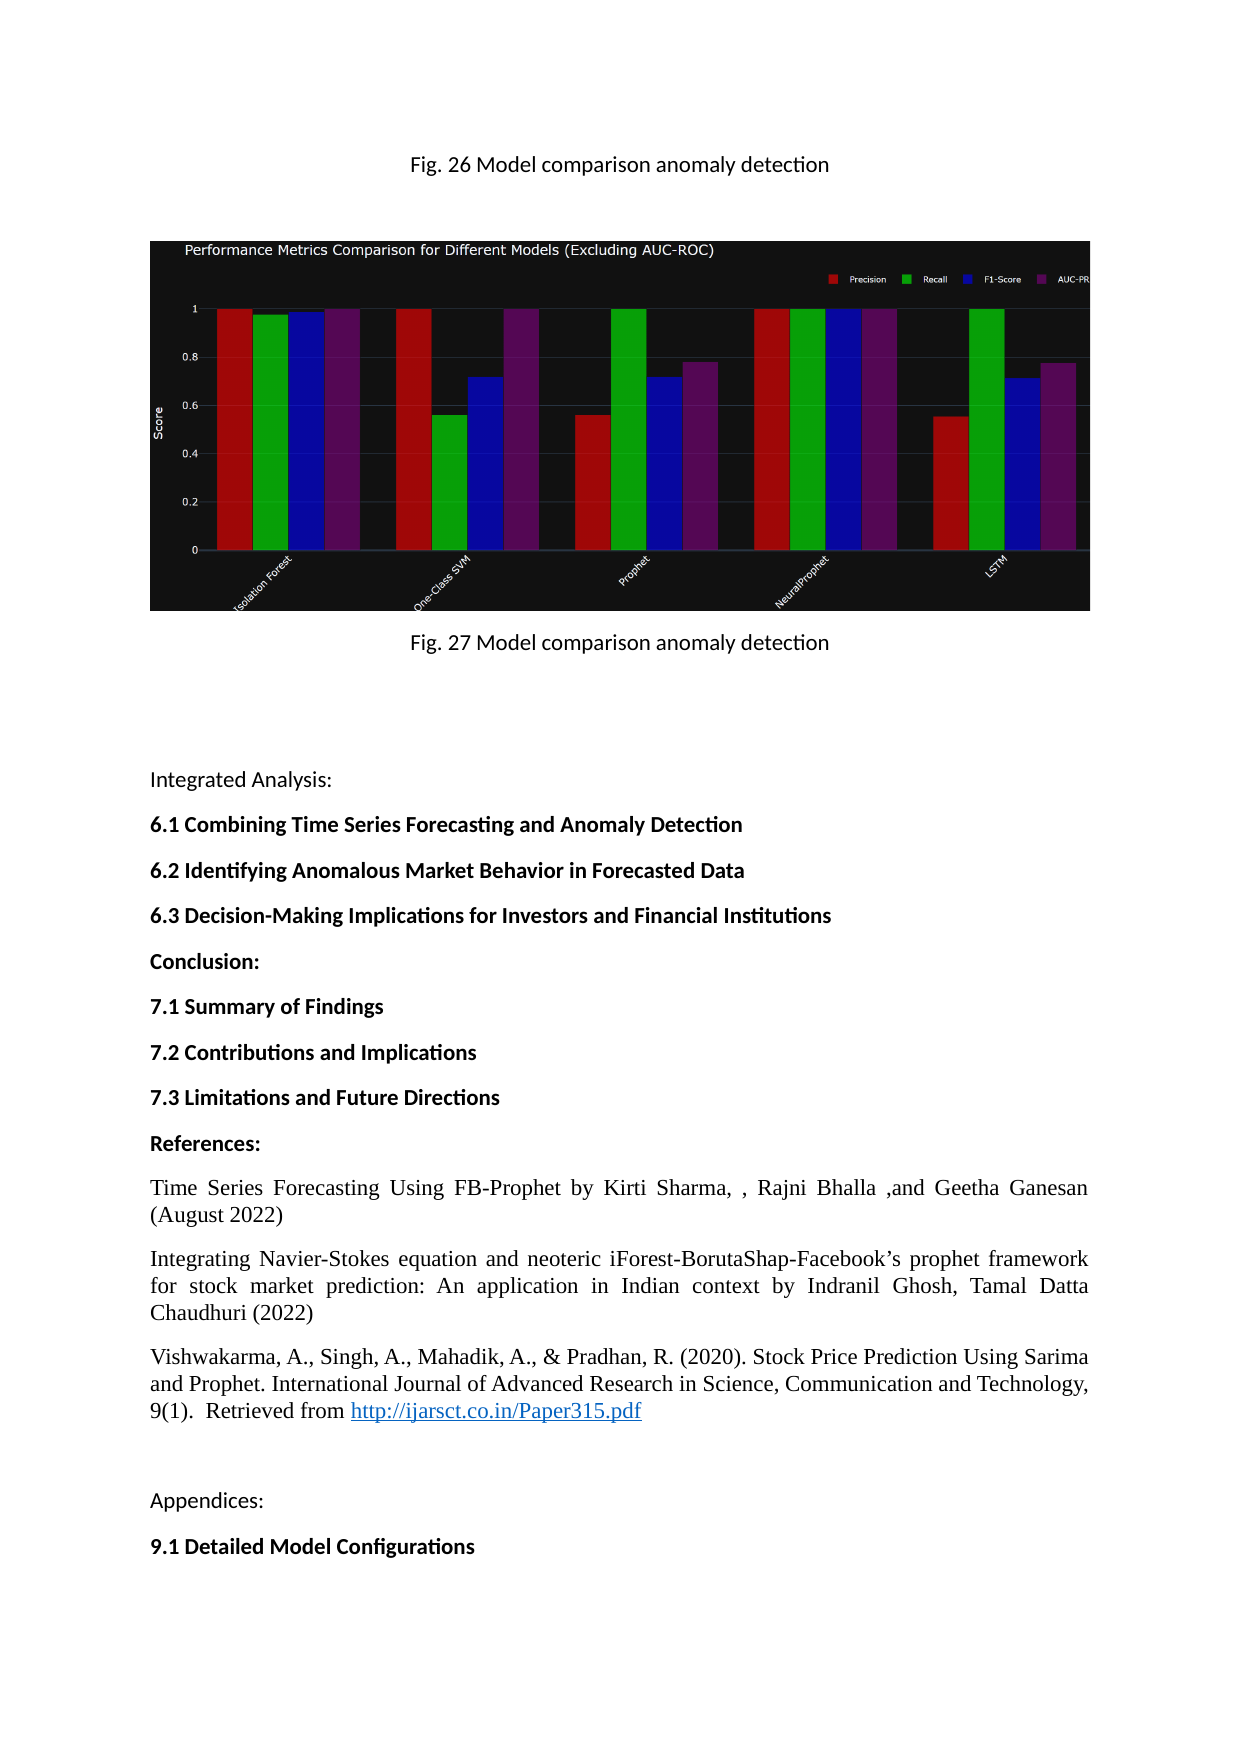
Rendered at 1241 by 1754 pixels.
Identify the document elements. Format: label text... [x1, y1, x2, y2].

text Time Series Forecasting Using FB-Prophet by Kirti Sharma, , Rajni Bhalla ,and Geetha Ganesan (August 2022) [150, 1174, 1090, 1228]
text 6.3 Decision-Making Implications for Investors and Financial Institutions [150, 901, 1090, 929]
text Vishwakarma, A., Singh, A., Mahadik, A., & Pradhan, R. (2020). Stock Price Prediction Using Sarima and Prophet. International Journal of Advanced Research in Science, Communication and Technology, 9(1). Retrieved from http://ijarsct.co.in/Paper315.pdf [150, 1343, 1090, 1424]
text References: [150, 1129, 1090, 1157]
text Conclusion: [150, 947, 1090, 975]
text 6.2 Identifying Anomalous Market Behavior in Forecasted Data [150, 856, 1090, 884]
text Integrated Analysis: [150, 765, 1090, 793]
text Appendices: [150, 1487, 1090, 1515]
picture [150, 241, 1091, 611]
text 6.1 Combining Time Series Forecasting and Anomaly Detection [150, 810, 1090, 838]
text 9.1 Detailed Model Configurations [150, 1532, 1090, 1560]
text Fig. 27 Model comparison anomaly detection [150, 628, 1090, 656]
text 7.3 Limitations and Future Directions [150, 1083, 1090, 1111]
text Fig. 26 Model comparison anomaly detection [150, 150, 1090, 178]
text 7.2 Contributions and Implications [150, 1038, 1090, 1066]
text 7.1 Summary of Findings [150, 992, 1090, 1020]
text Integrating Navier-Stokes equation and neoteric iForest-BorutaShap-Facebook’s prophet framework for stock market prediction: An application in Indian context by Indranil Ghosh, Tamal Datta Chaudhuri (2022) [150, 1245, 1090, 1326]
